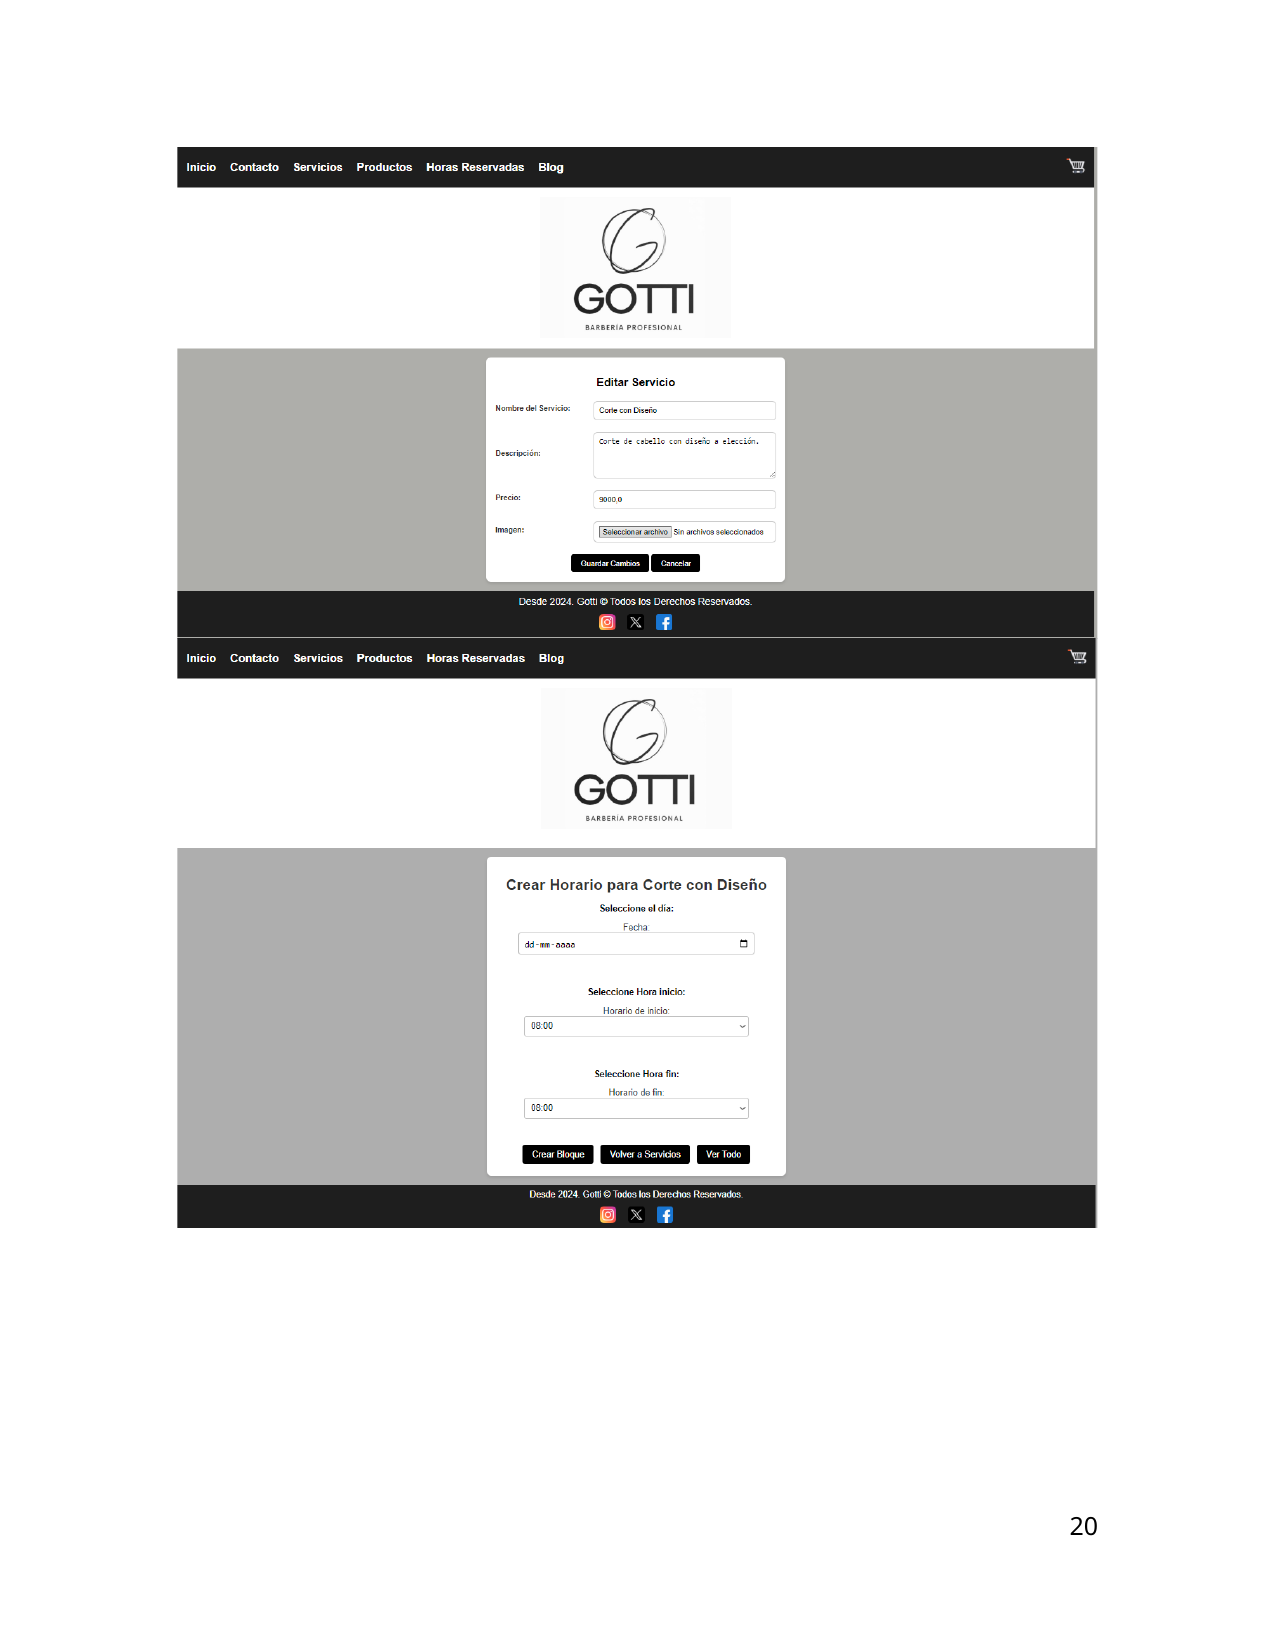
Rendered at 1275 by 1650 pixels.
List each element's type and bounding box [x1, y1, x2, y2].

picture [177, 147, 1098, 1228]
